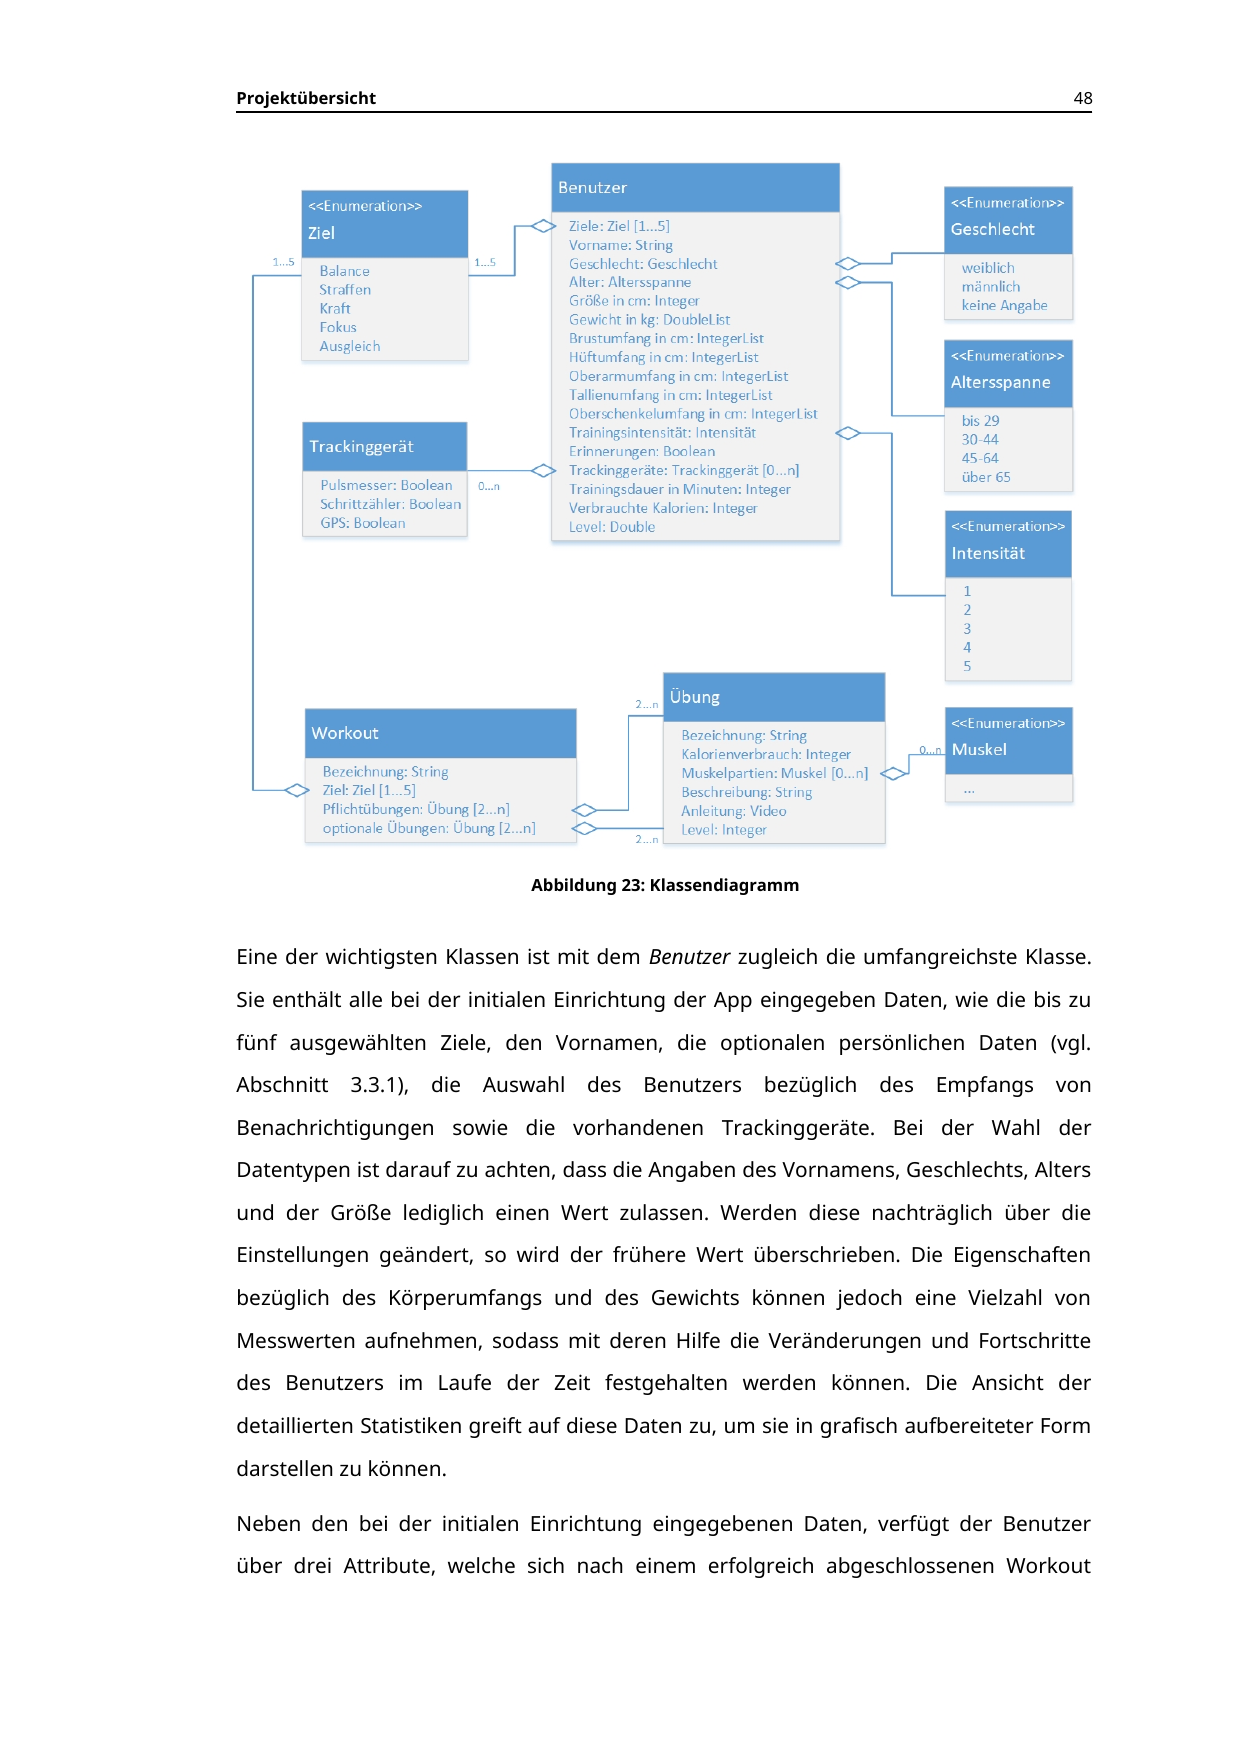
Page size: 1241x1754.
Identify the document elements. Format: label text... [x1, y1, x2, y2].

picture [251, 160, 1079, 853]
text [236, 1509, 1092, 1580]
